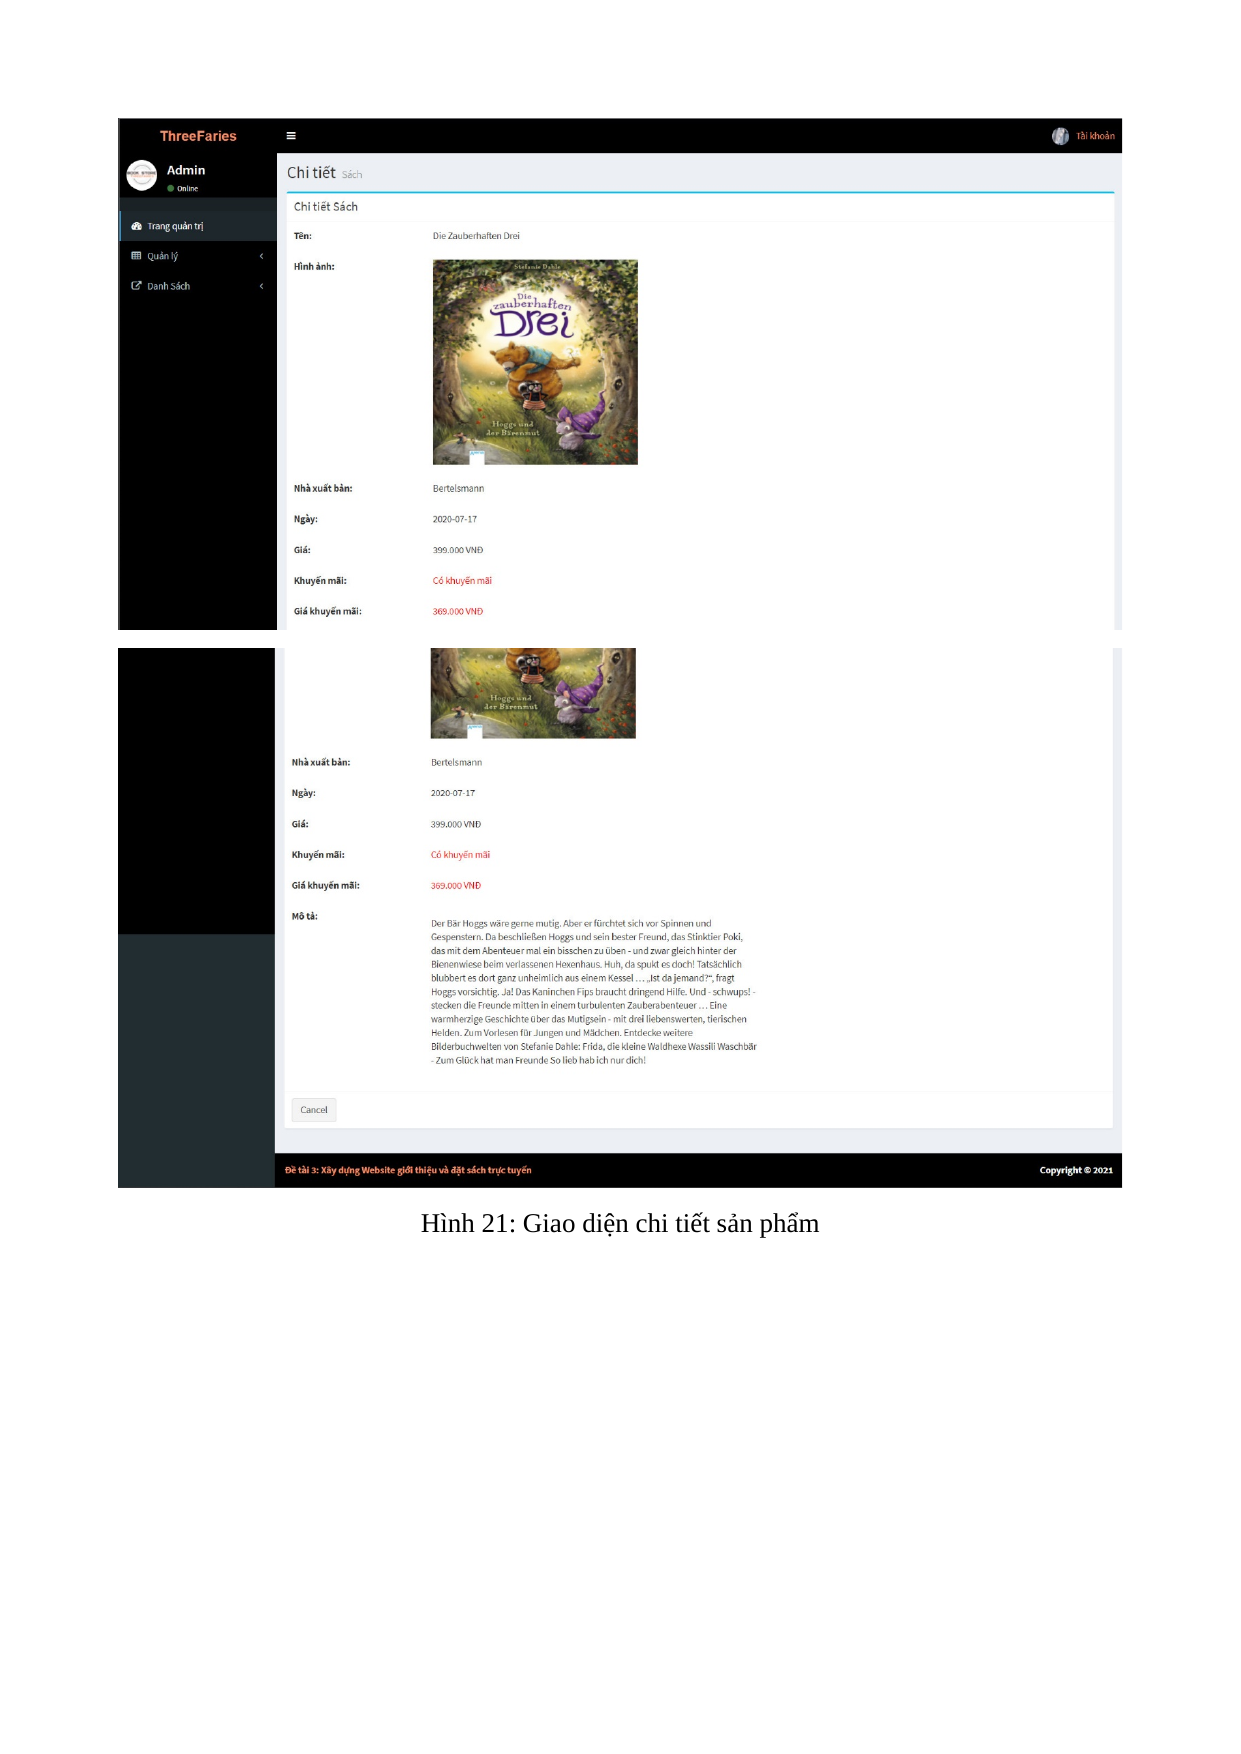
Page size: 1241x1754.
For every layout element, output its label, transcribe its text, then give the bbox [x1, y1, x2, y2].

picture [118, 118, 1123, 630]
text Hình 21: Giao diện chi tiết sản phẩm [118, 1207, 1122, 1238]
picture [118, 648, 1123, 1188]
